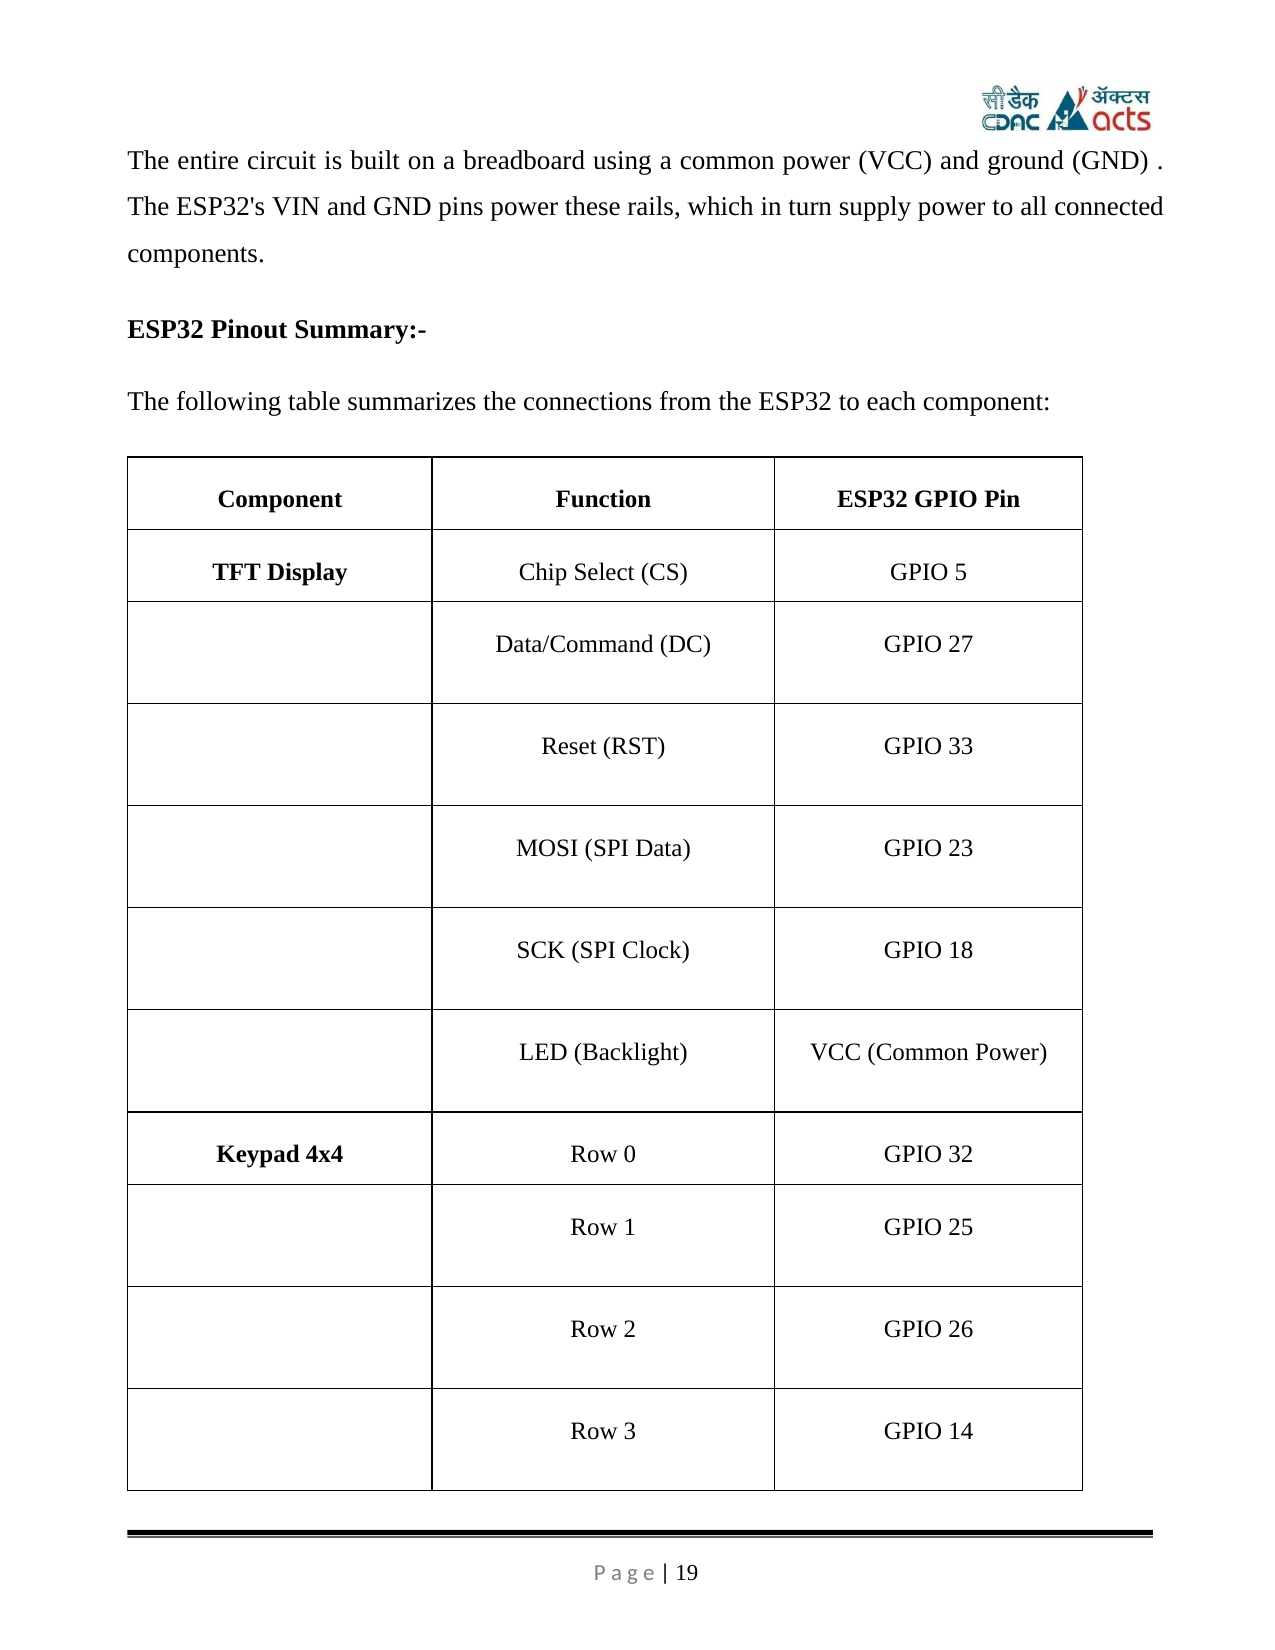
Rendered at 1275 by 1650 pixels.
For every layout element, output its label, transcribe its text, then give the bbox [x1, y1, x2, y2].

table_cell [128, 1389, 431, 1490]
table_cell [128, 602, 431, 703]
table_cell Row 0 [433, 1113, 774, 1183]
table_header Component [128, 458, 431, 528]
table_cell [128, 1010, 431, 1111]
table_cell GPIO 14 [775, 1389, 1082, 1490]
subtitle ESP32 Pinout Summary:- [127, 313, 1164, 344]
table_cell Keypad 4x4 [128, 1113, 431, 1183]
table_cell [128, 704, 431, 805]
table_cell GPIO 25 [775, 1185, 1082, 1286]
table_cell GPIO 27 [775, 602, 1082, 703]
table_cell VCC (Common Power) [775, 1010, 1082, 1111]
text The entire circuit is built on a breadboard using a common power (VCC) and ground (GND) . The ESP32's VIN and GND pins power these rails, which in turn supply power to all connected components. [127, 144, 1164, 268]
table_cell Row 3 [433, 1389, 774, 1490]
table_cell Data/Command (DC) [433, 602, 774, 703]
table_cell GPIO 18 [775, 908, 1082, 1009]
table_cell GPIO 5 [775, 530, 1082, 601]
table_cell [128, 1185, 431, 1286]
table_cell Reset (RST) [433, 704, 774, 805]
table_cell [128, 1287, 431, 1388]
table_cell GPIO 26 [775, 1287, 1082, 1388]
table_cell Row 1 [433, 1185, 774, 1286]
table_cell GPIO 23 [775, 806, 1082, 907]
table_header Function [433, 458, 774, 528]
table_cell LED (Backlight) [433, 1010, 774, 1111]
table_cell [128, 908, 431, 1009]
table_cell TFT Display [128, 530, 431, 601]
text The following table summarizes the connections from the ESP32 to each component: [127, 384, 1164, 416]
table_cell GPIO 33 [775, 704, 1082, 805]
table_cell Chip Select (CS) [433, 530, 774, 601]
table_cell GPIO 32 [775, 1113, 1082, 1183]
table_cell Row 2 [433, 1287, 774, 1388]
table_cell MOSI (SPI Data) [433, 806, 774, 907]
table_header ESP32 GPIO Pin [775, 458, 1082, 528]
picture [975, 81, 1154, 131]
table_cell SCK (SPI Clock) [433, 908, 774, 1009]
table_cell [128, 806, 431, 907]
